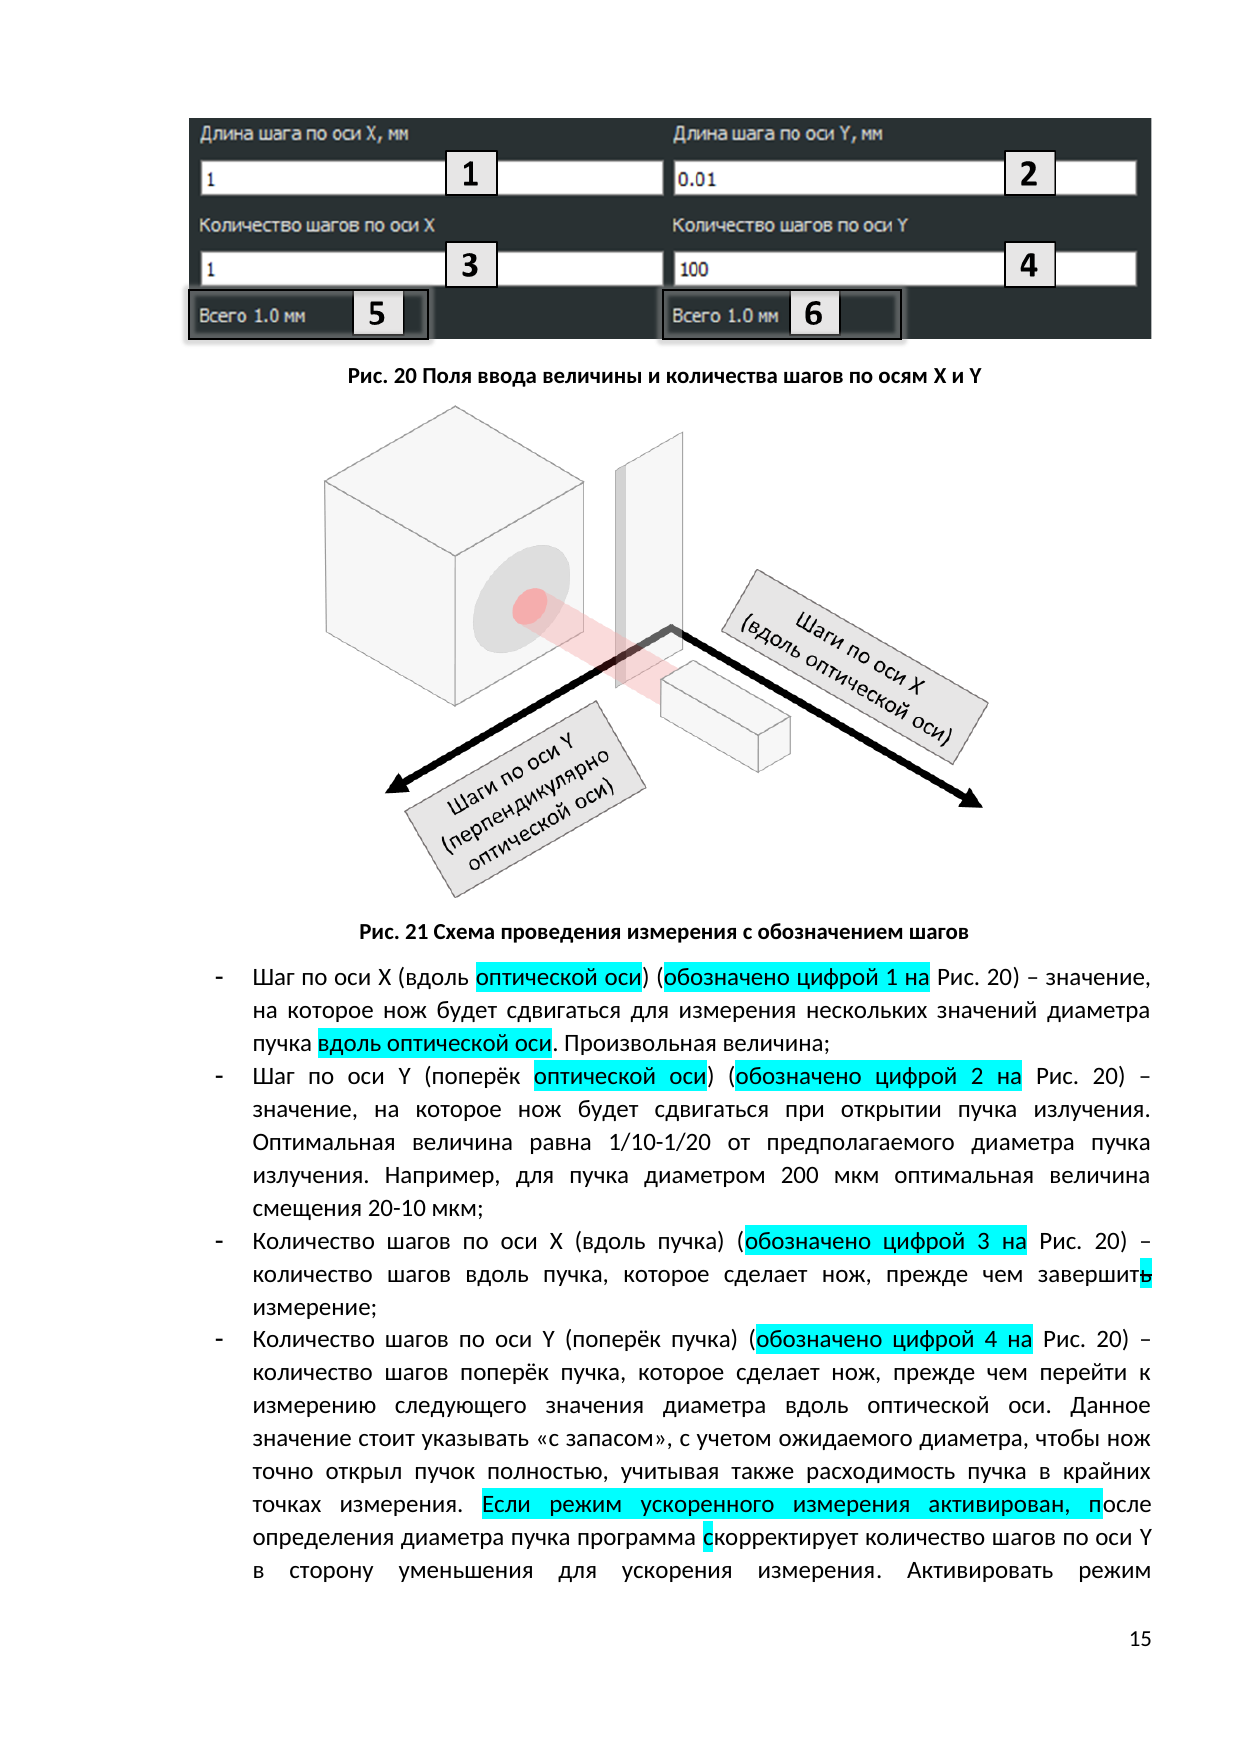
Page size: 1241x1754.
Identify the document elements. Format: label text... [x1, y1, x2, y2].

picture [177, 118, 1152, 357]
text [215, 1324, 1152, 1584]
text Шаг по оси Y (поперёк оптической оси) (обозначено цифрой 2 на Рис. 20) – значение, на которое нож будет сдвигаться при открытии пучка излучения. Оптимальная величина равна 1/10-1/20 от предполагаемого диаметра пучка излучения. Например, для пучка диаметром 200 мкм оптимальная величина смещения 20-10 мкм; [215, 1060, 1152, 1222]
text Рис. 20 Поля ввода величины и количества шагов по осям X и Y [177, 361, 1152, 389]
text Количество шагов по оси X (вдоль пучка) (обозначено цифрой 3 на Рис. 20) – количество шагов вдоль пучка, которое сделает нож, прежде чем завершить измерение; [215, 1225, 1152, 1321]
text Рис. 21 Схема проведения измерения с обозначением шагов [177, 917, 1152, 945]
picture [323, 405, 1006, 898]
text Шаг по оси X (вдоль оптической оси) (обозначено цифрой 1 на Рис. 20) – значение, на которое нож будет сдвигаться для измерения нескольких значений диаметра пучка вдоль оптической оси. Произвольная величина; [215, 962, 1152, 1058]
